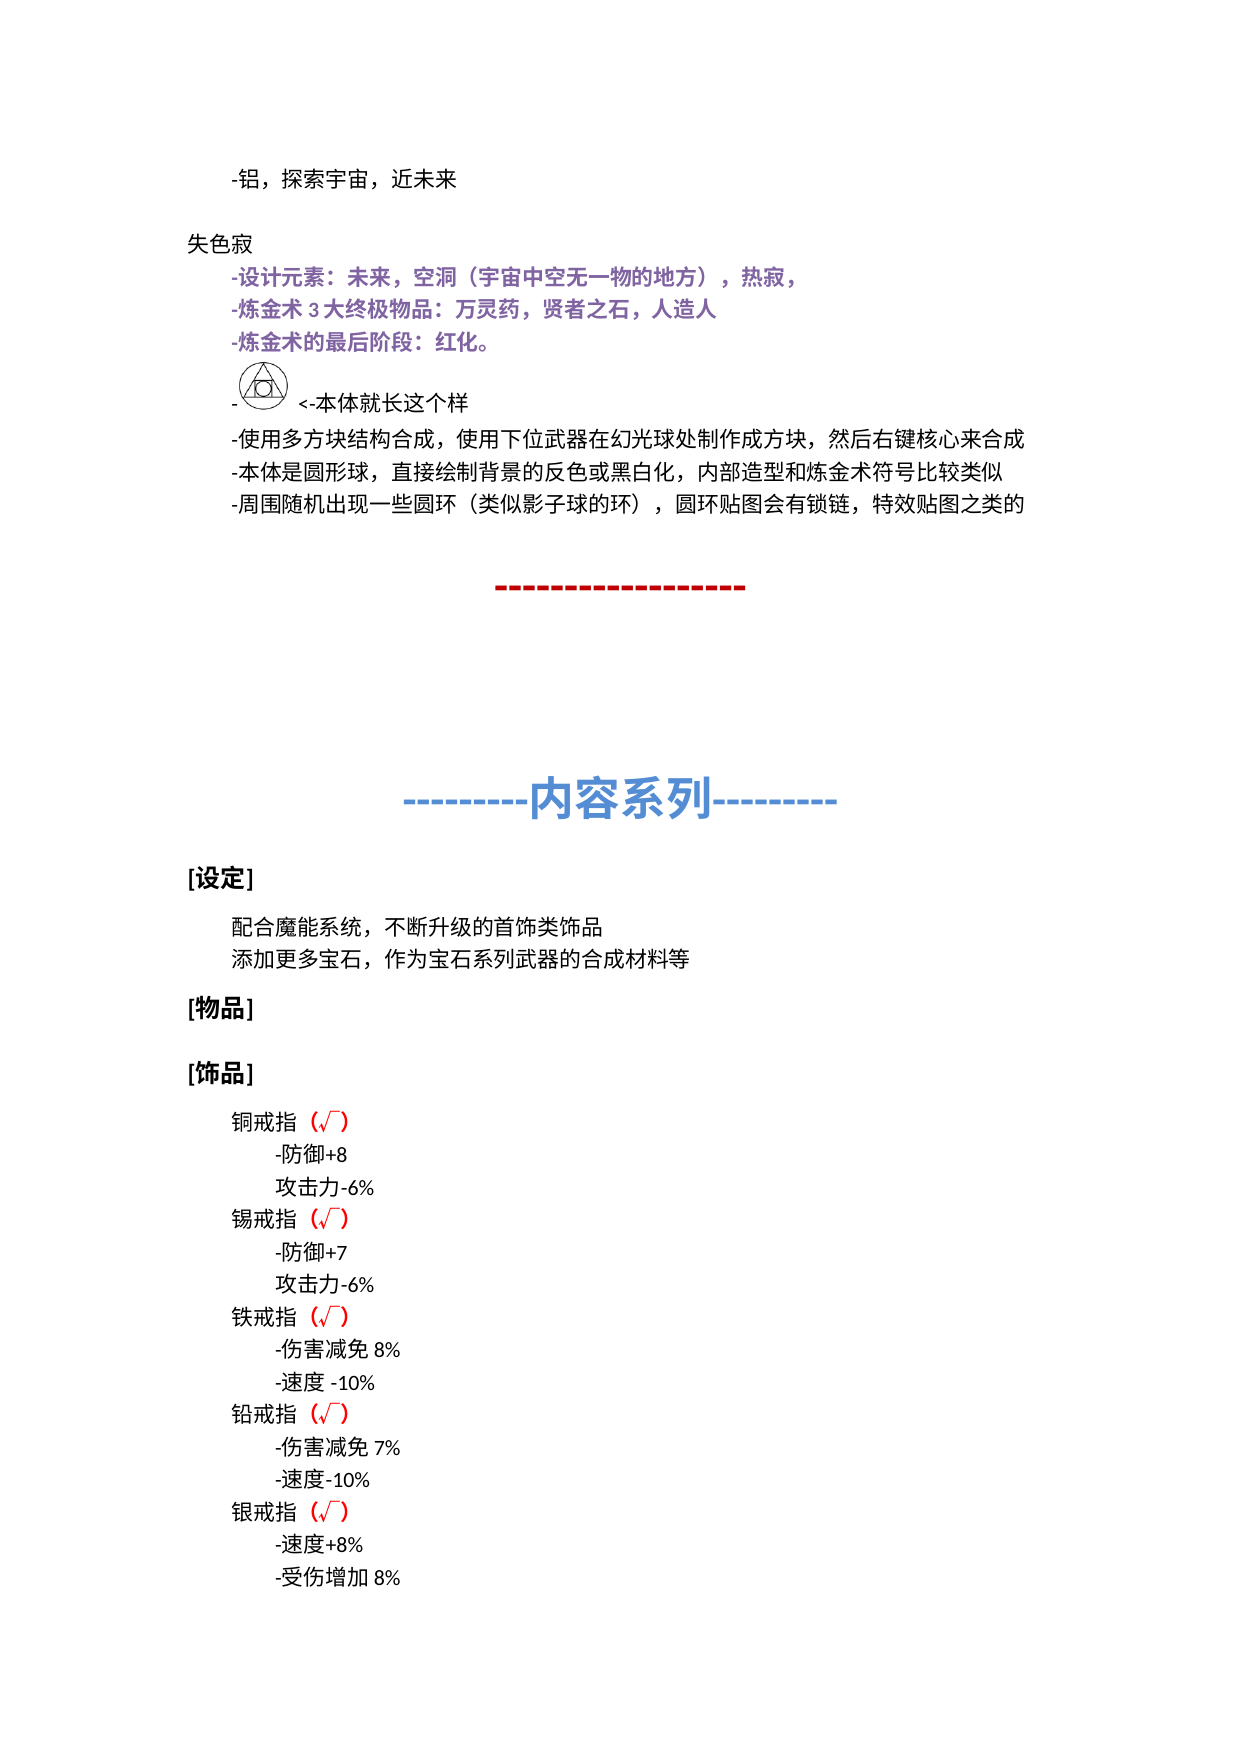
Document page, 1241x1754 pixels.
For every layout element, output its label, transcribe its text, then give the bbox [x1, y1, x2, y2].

text ------------------ [187, 552, 1053, 617]
text 铅戒指（√） [187, 1397, 1053, 1429]
text 铁戒指（√） [187, 1299, 1053, 1332]
picture [237, 361, 288, 411]
text 添加更多宝石，作为宝石系列武器的合成材料等 [187, 942, 1053, 974]
text -防御+7 [231, 1234, 1053, 1267]
text -防御+8 [231, 1137, 1053, 1169]
text -速度+8% [231, 1527, 1053, 1559]
text 攻击力-6% [231, 1169, 1053, 1202]
text -设计元素：未来，空洞（宇宙中空无一物的地方），热寂， [187, 259, 1053, 292]
text -速度 -10% [231, 1364, 1053, 1397]
text -速度-10% [231, 1462, 1053, 1494]
text -伤害减免8% [231, 1332, 1053, 1364]
text [物品] [187, 974, 1053, 1039]
text 攻击力-6% [231, 1267, 1053, 1299]
text 铜戒指（√） [187, 1104, 1053, 1137]
text 银戒指（√） [187, 1494, 1053, 1527]
text 失色寂 [187, 227, 1053, 259]
text [设定] [187, 844, 1053, 909]
text -受伤增加8% [231, 1559, 1053, 1592]
text -伤害减免7% [231, 1429, 1053, 1462]
text - <-本体就长这个样 [187, 357, 1053, 422]
text -周围随机出现一些圆环（类似影子球的环），圆环贴图会有锁链，特效贴图之类的 [187, 487, 1053, 519]
text [饰品] [187, 1039, 1053, 1104]
text -铝，探索宇宙，近未来 [187, 162, 1053, 194]
text -炼金术3大终极物品：万灵药，贤者之石，人造人 [187, 292, 1053, 324]
text -使用多方块结构合成，使用下位武器在幻光球处制作成方块，然后右键核心来合成 [187, 422, 1053, 454]
text 锡戒指（√） [187, 1202, 1053, 1234]
text ---------内容系列--------- [187, 747, 1053, 844]
text -本体是圆形球，直接绘制背景的反色或黑白化，内部造型和炼金术符号比较类似 [187, 454, 1053, 487]
text 配合魔能系统，不断升级的首饰类饰品 [187, 909, 1053, 942]
text -炼金术的最后阶段：红化。 [187, 324, 1053, 357]
